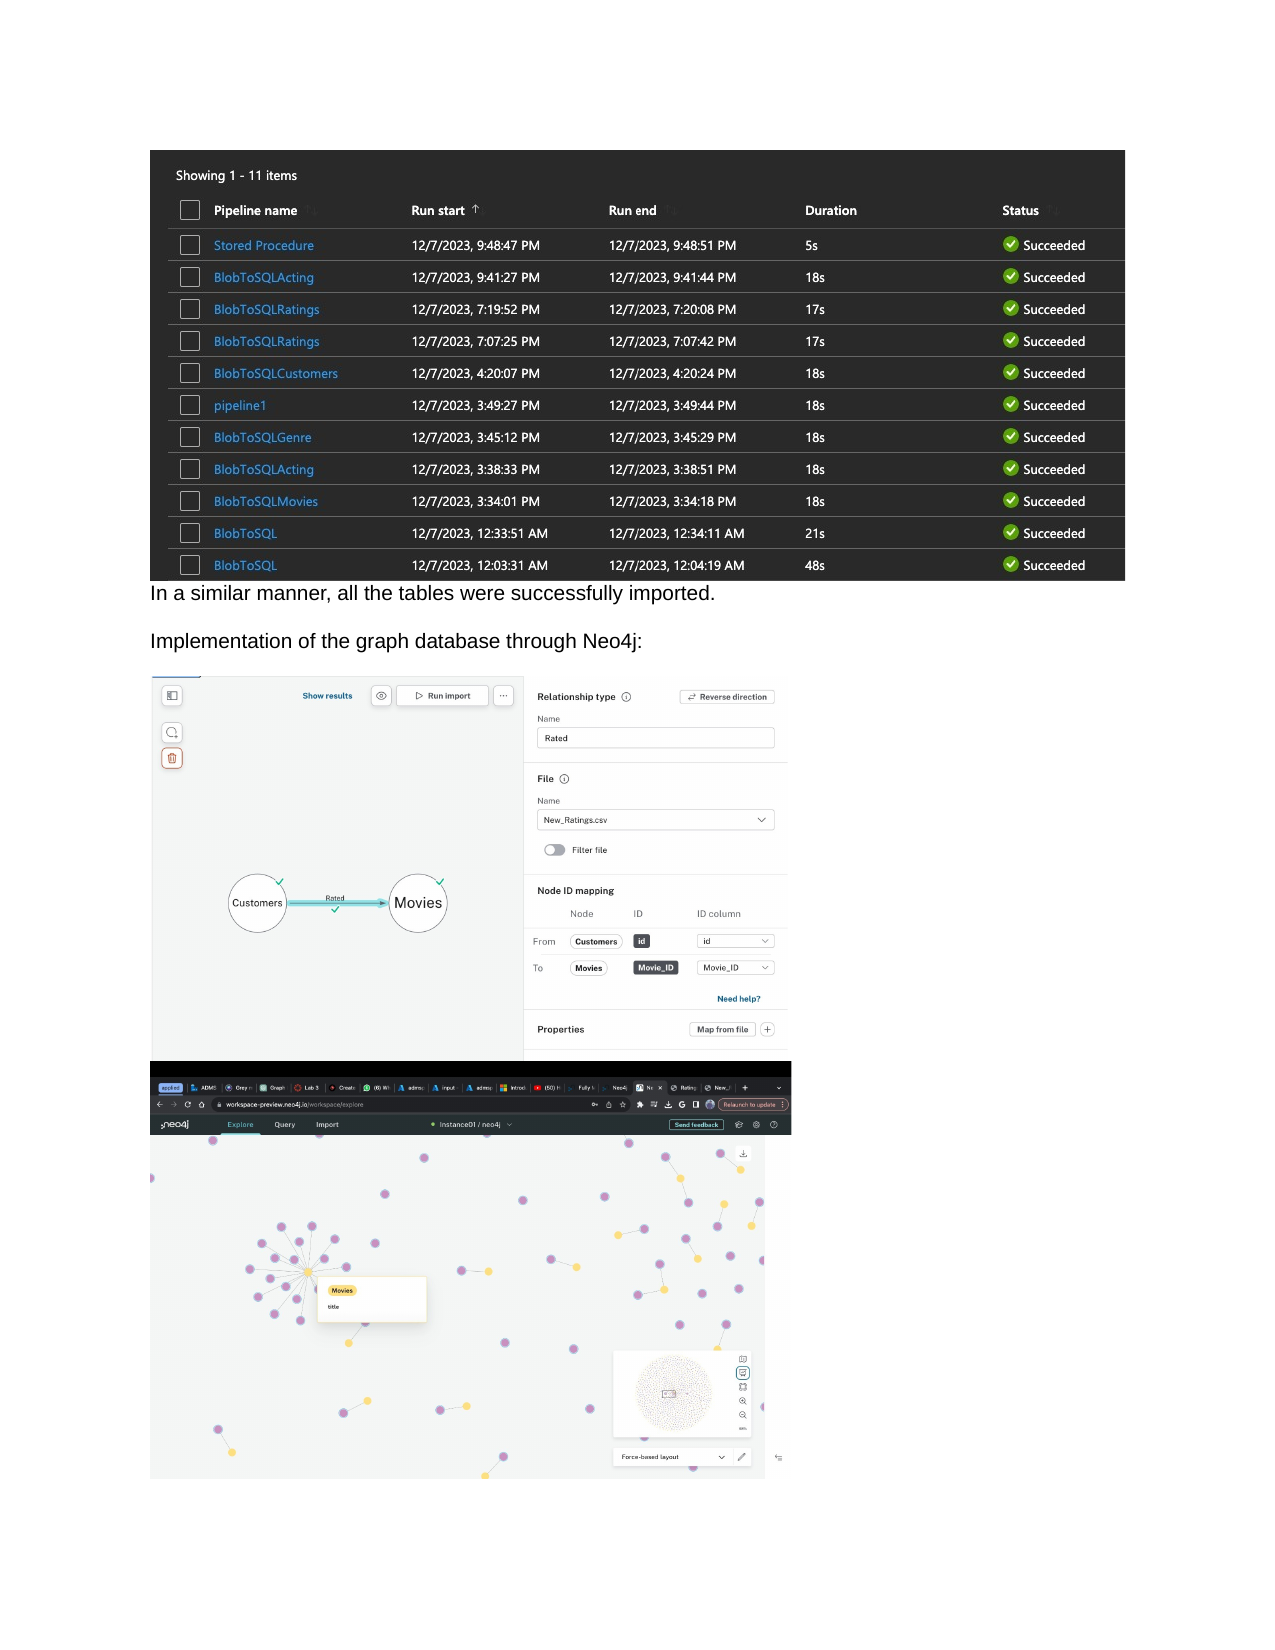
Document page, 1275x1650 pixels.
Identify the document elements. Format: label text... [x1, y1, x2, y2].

picture [150, 150, 1125, 581]
text Implementation of the graph database through Neo4j: [150, 628, 1125, 652]
text In a similar manner, all the tables were successfully imported. [150, 581, 1125, 604]
picture [150, 676, 792, 1479]
